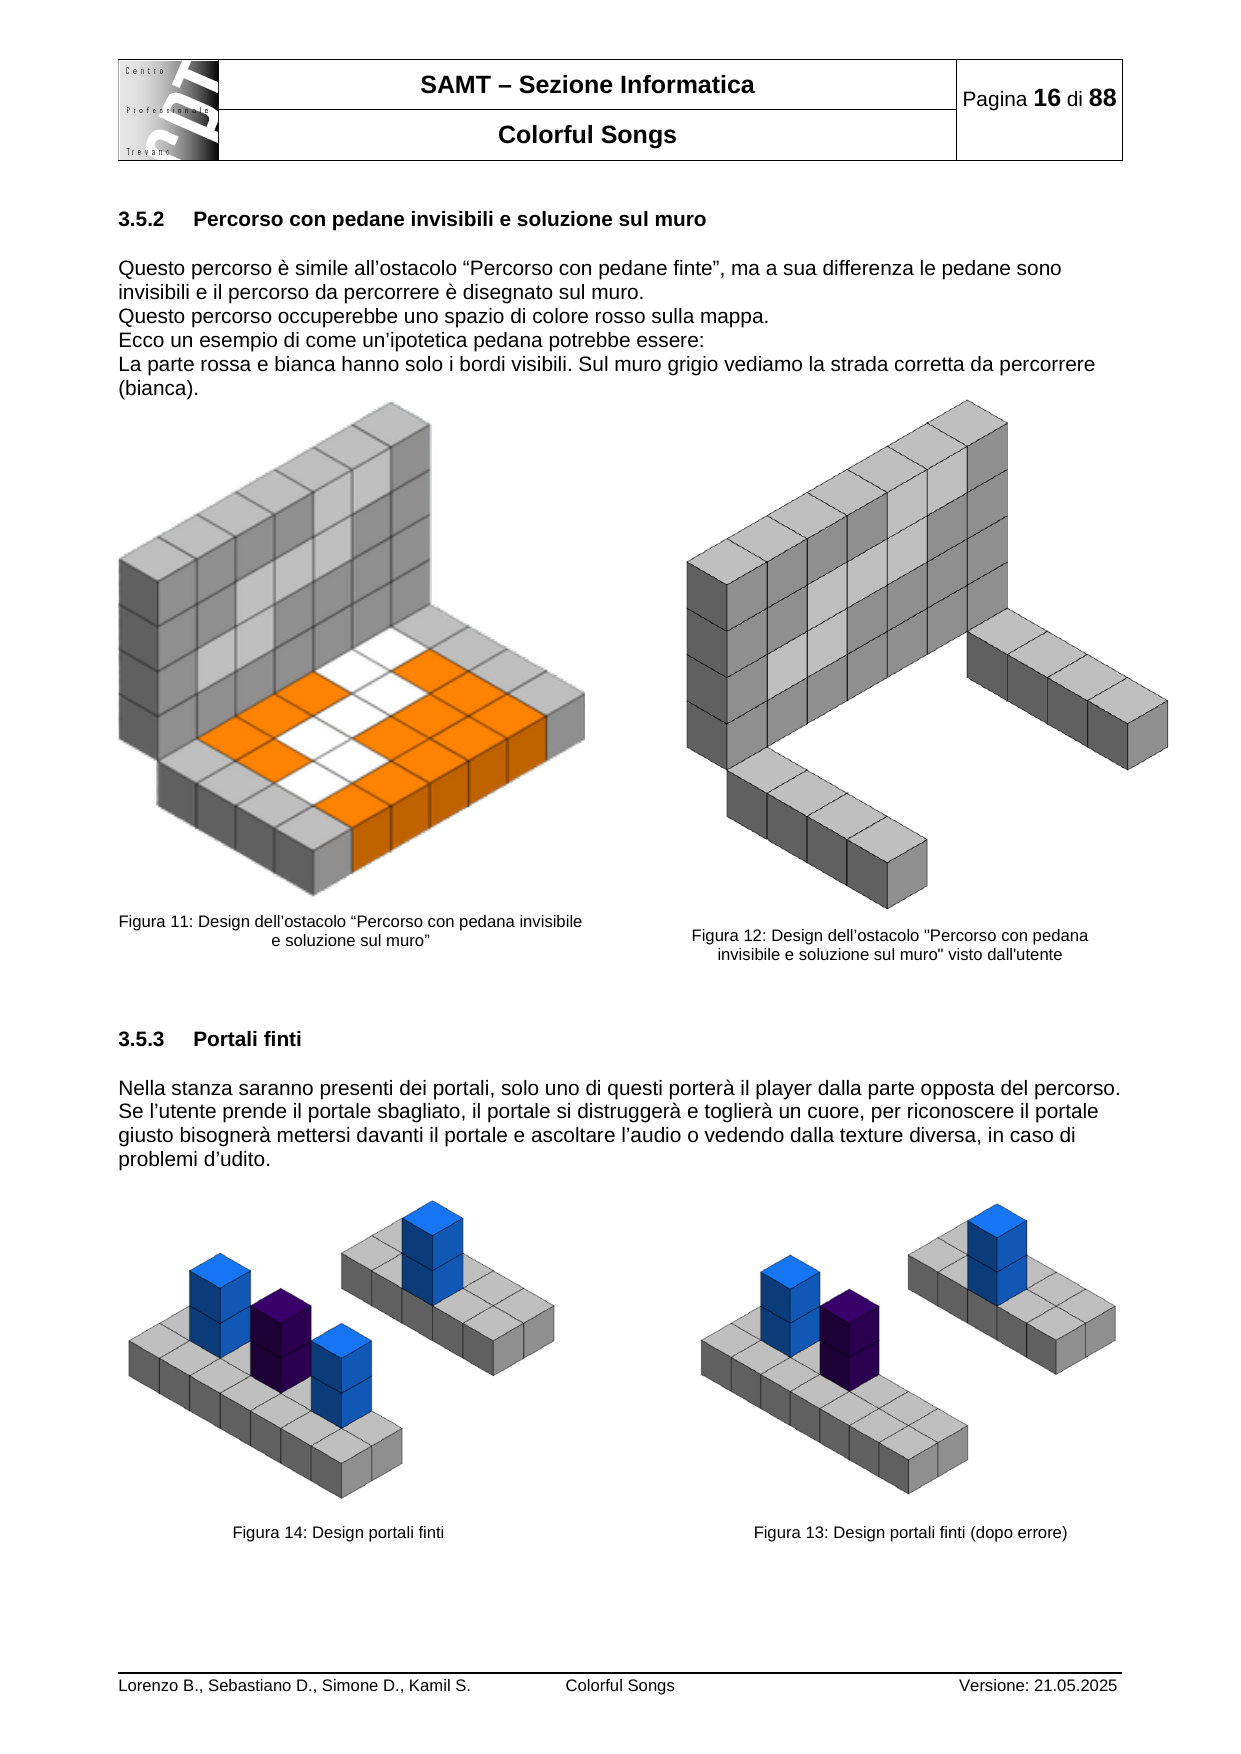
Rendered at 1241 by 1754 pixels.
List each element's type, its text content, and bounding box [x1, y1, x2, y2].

picture [118, 60, 219, 160]
subtitle Percorso con pedane invisibili e soluzione sul muro [118, 207, 620, 231]
text Questo percorso è simile all’ostacolo “Percorso con pedane finte”, ma a sua differenza le pedane sono invisibili e il percorso da percorrere è disegnato sul muro. [118, 256, 1122, 304]
picture [657, 399, 1179, 914]
text Ecco un esempio di come un’ipotetica pedana potrebbe essere: [118, 328, 1122, 352]
picture [118, 399, 585, 900]
text Questo percorso occuperebbe uno spazio di colore rosso sulla mappa. [118, 304, 1122, 328]
picture [699, 1197, 1123, 1501]
text Nella stanza saranno presenti dei portali, solo uno di questi porterà il player dalla parte opposta del percorso. Se l’utente prende il portale sbagliato, il portale si distruggerà e toglierà un cuore, per riconoscere il portale giusto bisognerà mettersi davanti il portale e ascoltare l’audio o vedendo dalla texture diversa, in caso di problemi d’udito. [118, 1075, 1122, 1171]
text La parte rossa e bianca hanno solo i bordi visibili. Sul muro grigio vediamo la strada corretta da percorrere (bianca). [118, 352, 1122, 399]
subtitle Portali finti [118, 1026, 1122, 1050]
picture [118, 1197, 559, 1501]
